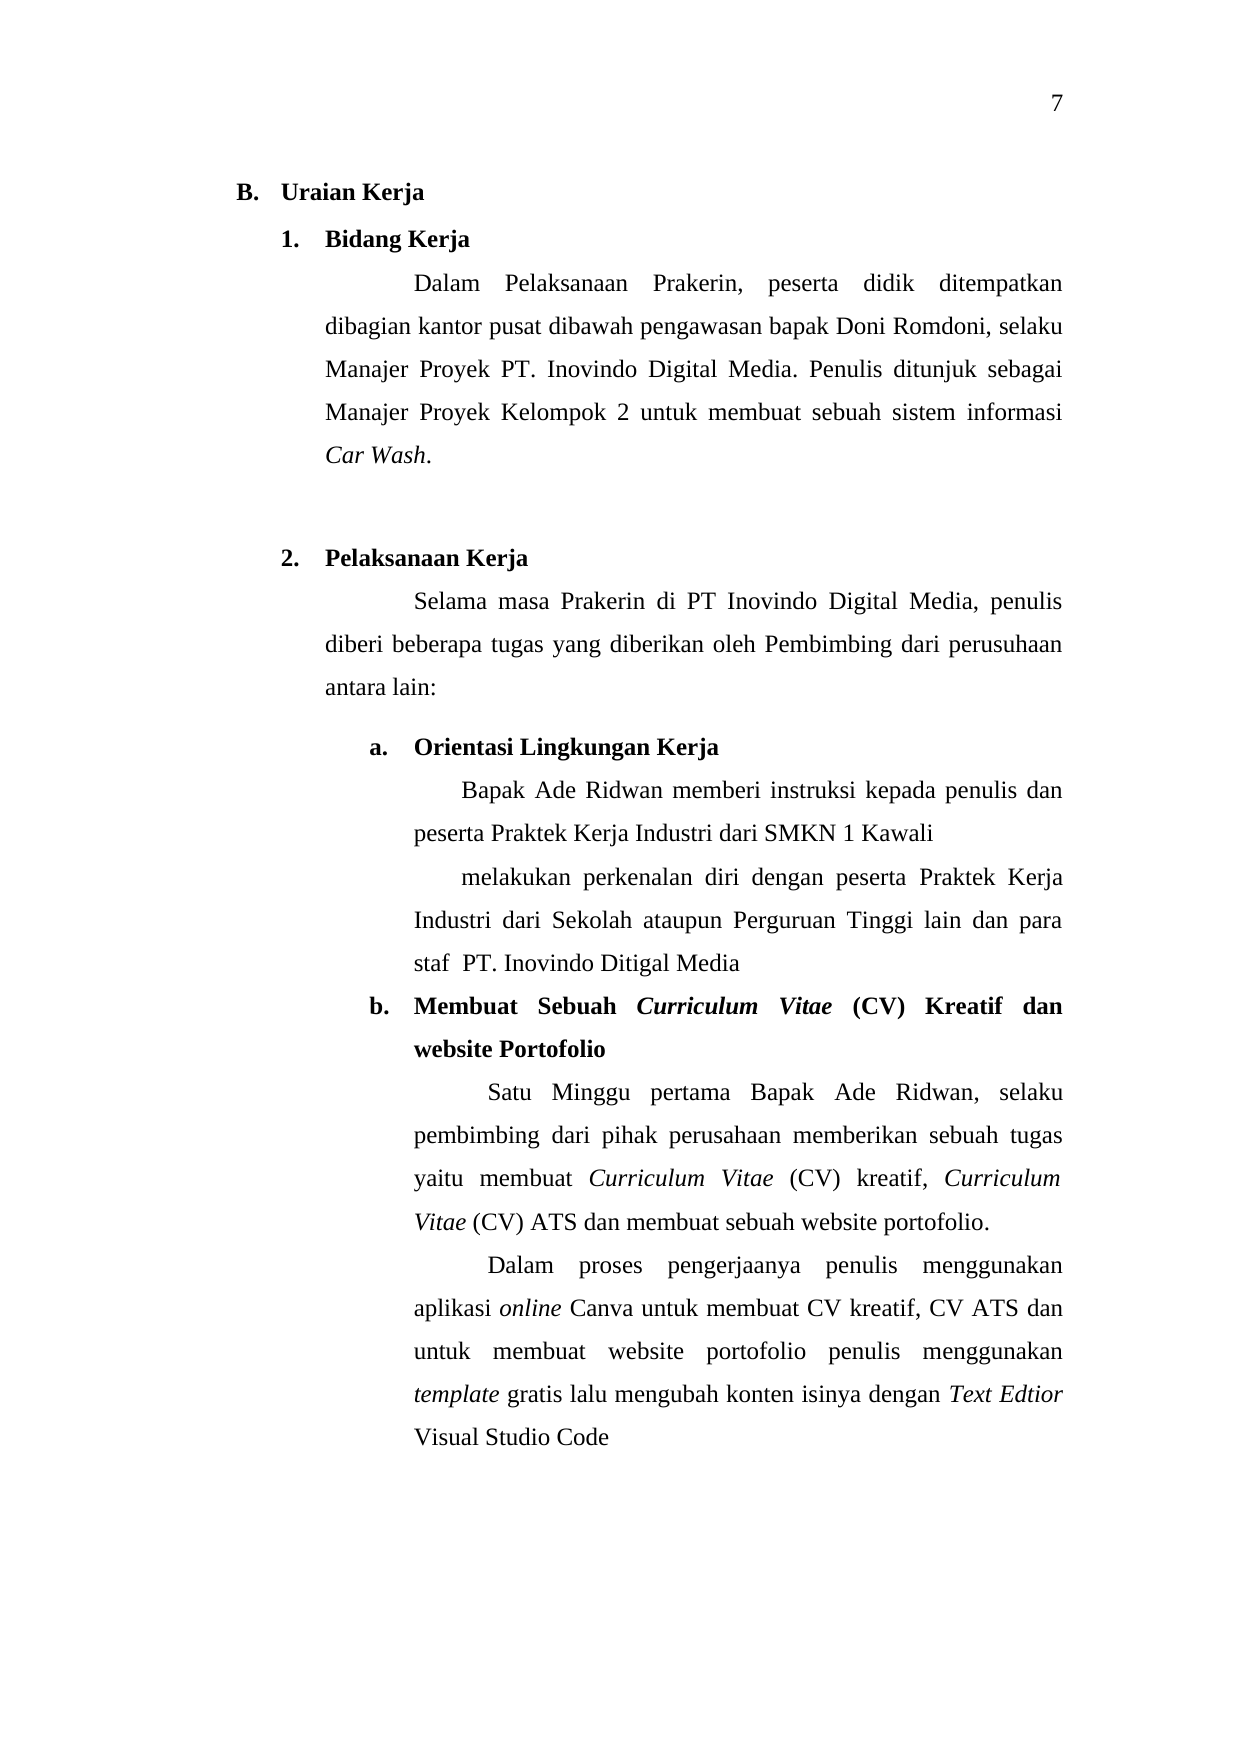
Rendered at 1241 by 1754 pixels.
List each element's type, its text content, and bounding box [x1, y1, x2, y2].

subtitle Pelaksanaan Kerja [281, 543, 1063, 572]
subtitle Uraian Kerja [236, 177, 1063, 206]
list Dalam proses pengerjaanya penulis menggunakan aplikasi online Canva untuk membuat CV kreatif, CV ATS dan untuk membuat website portofolio penulis menggunakan template gratis lalu mengubah konten isinya dengan Text Edtior Visual Studio Code [413, 1250, 1063, 1451]
list Satu Minggu pertama Bapak Ade Ridwan, selaku pembimbing dari pihak perusahaan memberikan sebuah tugas yaitu membuat Curriculum Vitae (CV) kreatif, Curriculum Vitae (CV) ATS dan membuat sebuah website portofolio. [413, 1077, 1063, 1235]
list Dalam Pelaksanaan Prakerin, peserta didik ditempatkan dibagian kantor pusat dibawah pengawasan bapak Doni Romdoni, selaku Manajer Proyek PT. Inovindo Digital Media. Penulis ditunjuk sebagai Manajer Proyek Kelompok 2 untuk membuat sebuah sistem informasi Car Wash. [325, 268, 1063, 469]
list Membuat Sebuah Curriculum Vitae (CV) Kreatif dan website Portofolio [369, 991, 1063, 1063]
subtitle Bidang Kerja [281, 224, 1063, 253]
list Orientasi Lingkungan Kerja [369, 732, 1063, 761]
list Bapak Ade Ridwan memberi instruksi kepada penulis dan peserta Praktek Kerja Industri dari SMKN 1 Kawali [413, 775, 1063, 847]
text Selama masa Prakerin di PT Inovindo Digital Media, penulis diberi beberapa tugas yang diberikan oleh Pembimbing dari perusuhaan antara lain: [325, 586, 1063, 701]
list melakukan perkenalan diri dengan peserta Praktek Kerja Industri dari Sekolah ataupun Perguruan Tinggi lain dan para staf PT. Inovindo Ditigal Media [413, 862, 1063, 977]
